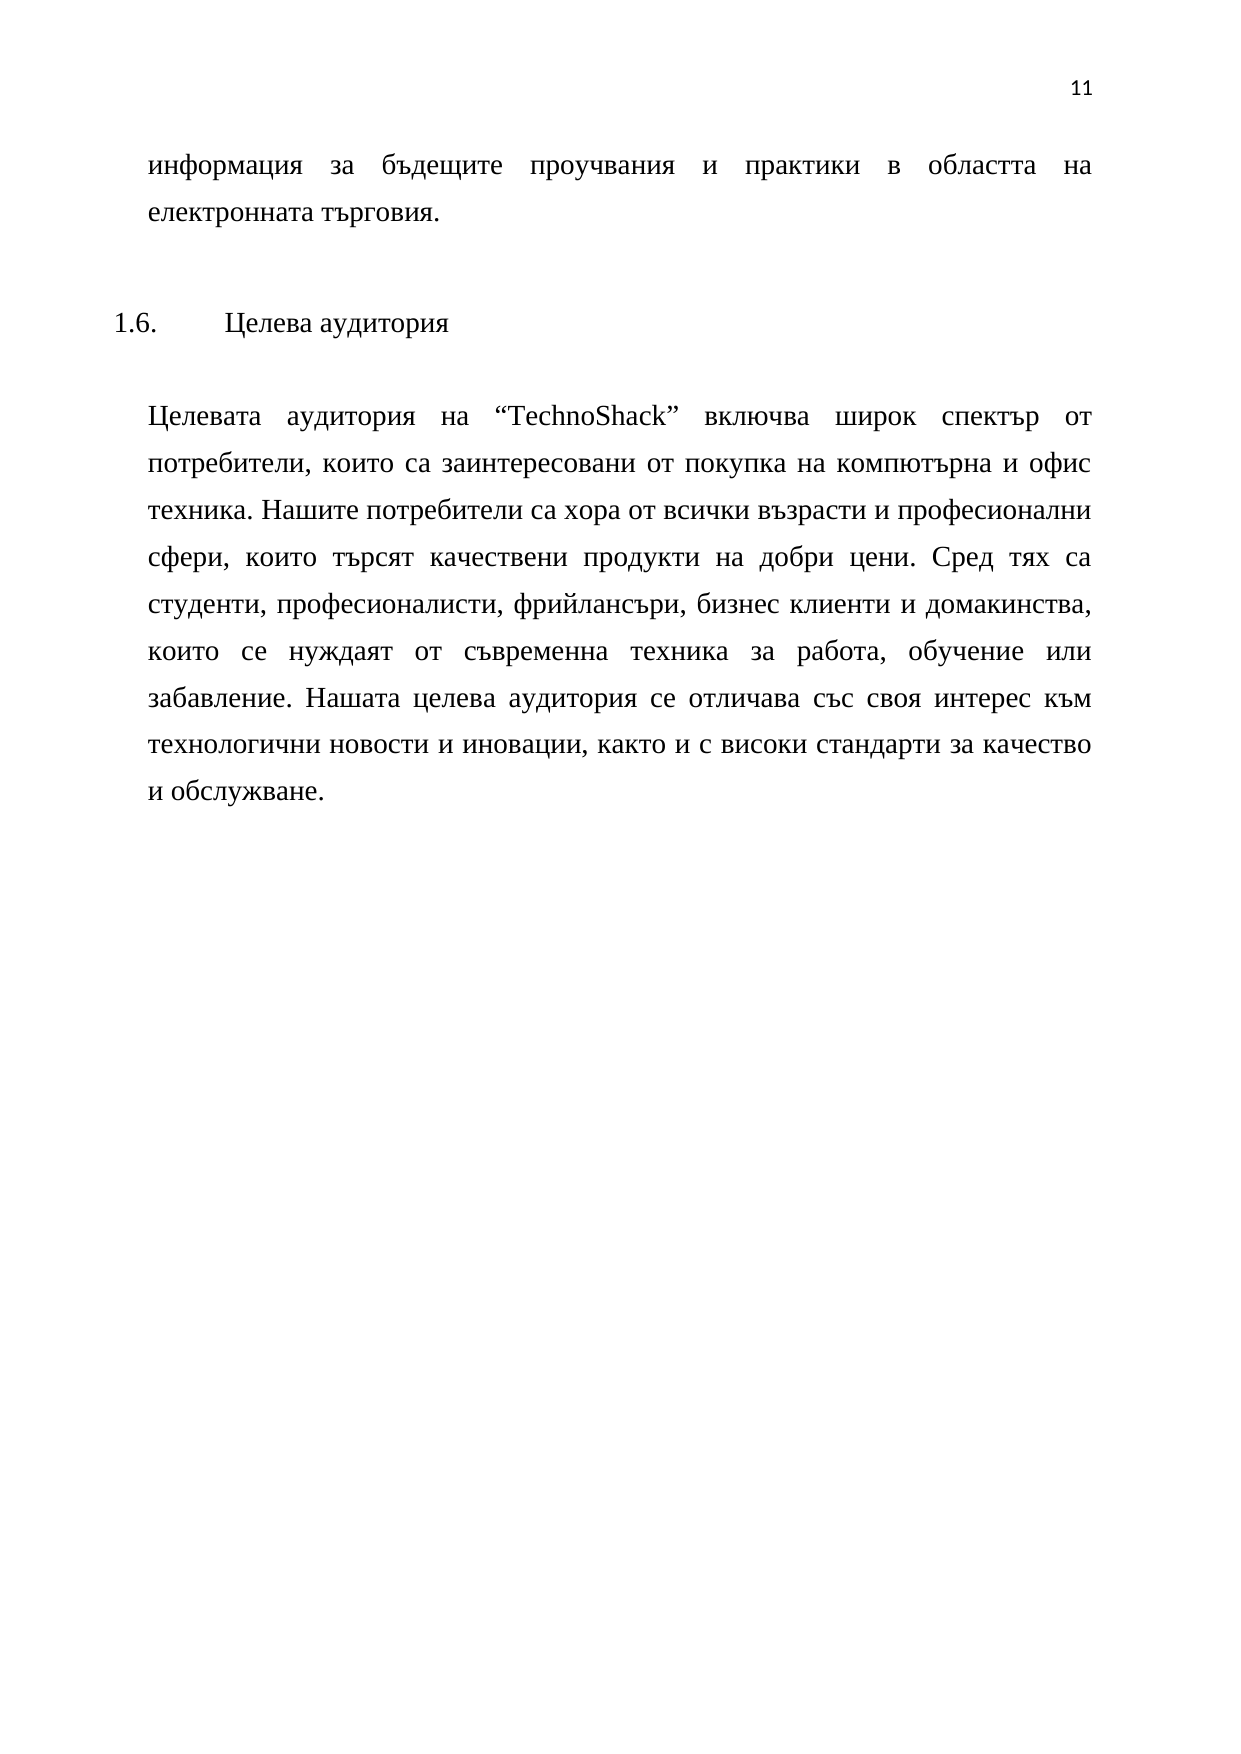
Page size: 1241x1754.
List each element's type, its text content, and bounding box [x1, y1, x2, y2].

text Целевата аудитория на “TechnoShack” включва широк спектър от потребители, които са заинтересовани от покупка на компютърна и офис техника. Нашите потребители са хора от всички възрасти и професионални сфери, които търсят качествени продукти на добри цени. Сред тях са студенти, професионалисти, фрийлансъри, бизнес клиенти и домакинства, които се нуждаят от съвременна техника за работа, обучение или забавление. Нашата целева аудитория се отличава със своя интерес към технологични новости и иновации, както и с високи стандарти за качество и обслужване. [148, 398, 1093, 807]
subtitle Целева аудитория [157, 305, 1093, 338]
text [148, 147, 1093, 228]
